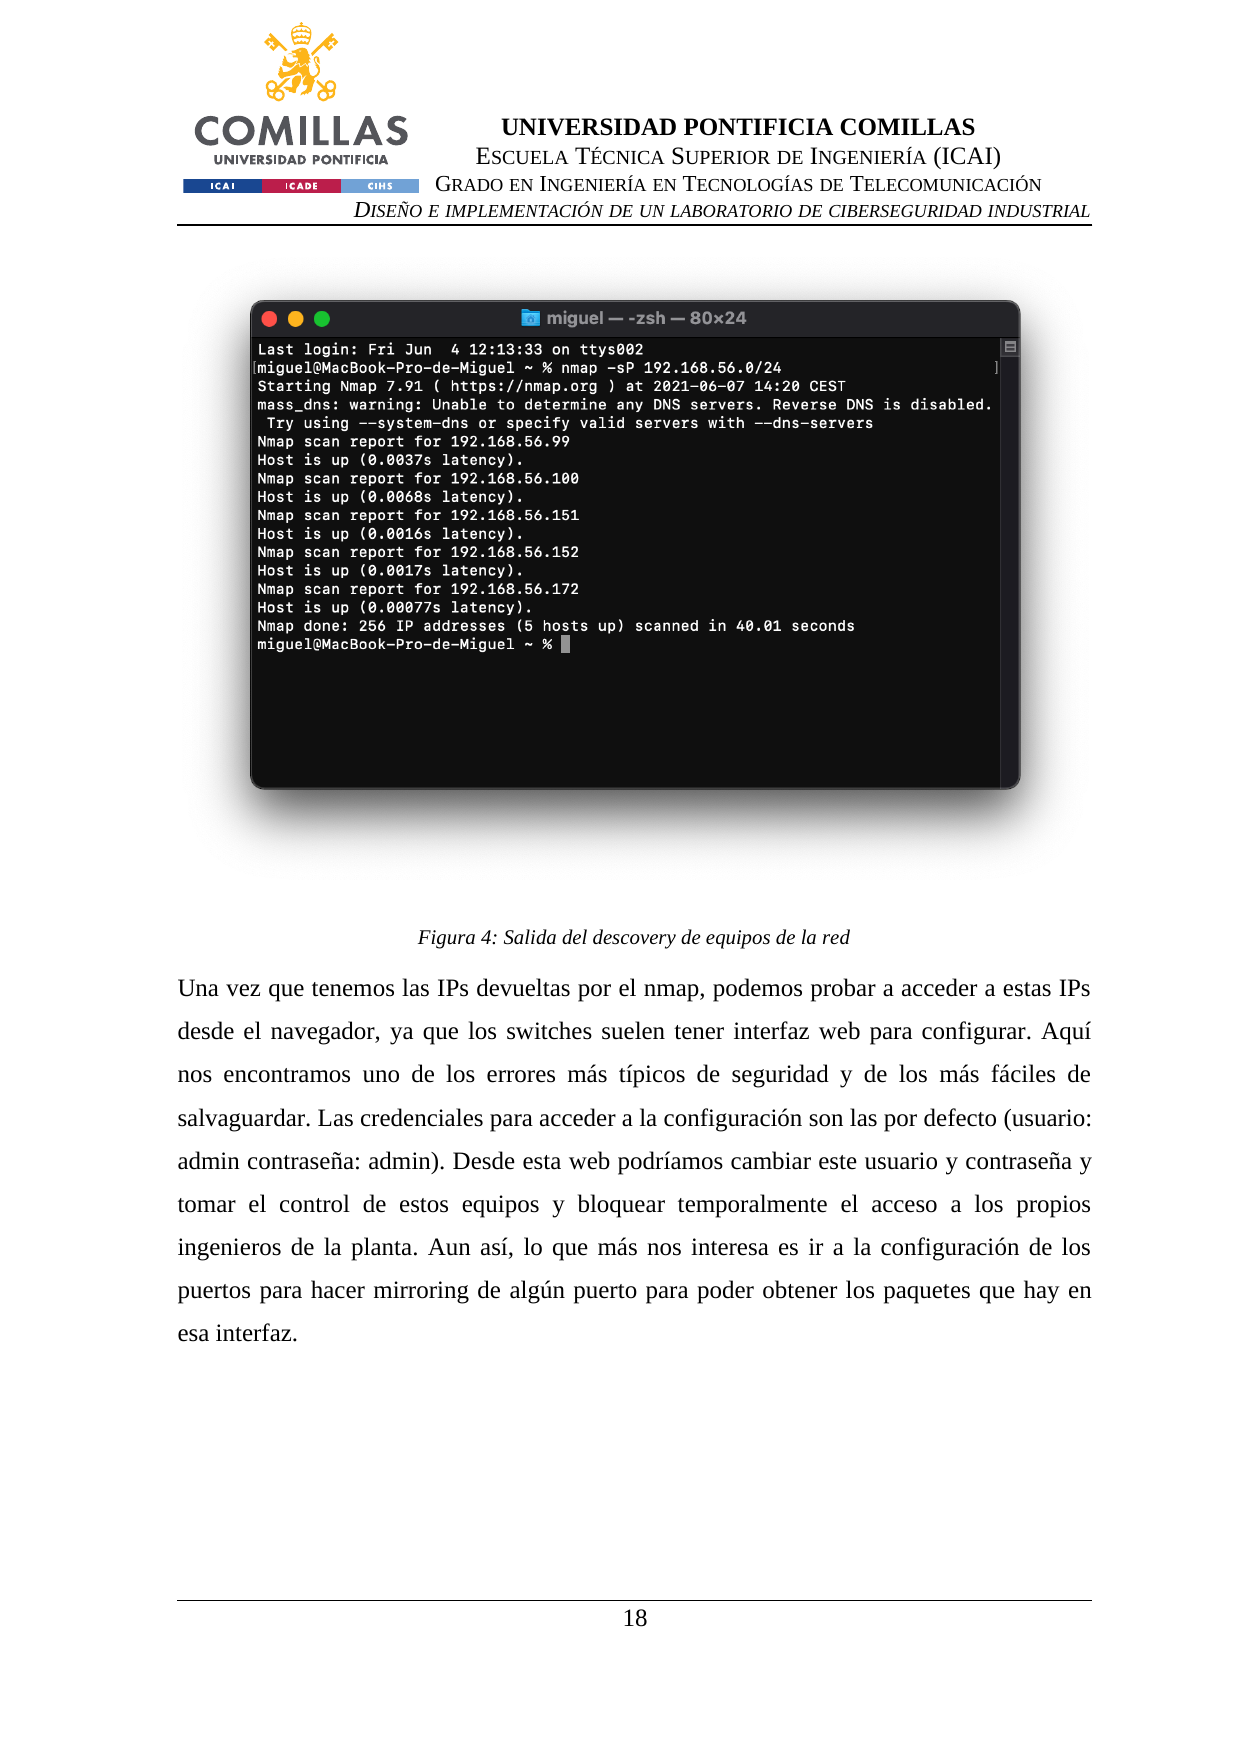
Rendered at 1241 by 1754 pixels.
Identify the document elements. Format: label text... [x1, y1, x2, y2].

text Figura 4: Salida del descovery de equipos de la red [177, 925, 1092, 949]
text Una vez que tenemos las IPs devueltas por el nmap, podemos probar a acceder a estas IPs desde el navegador, ya que los switches suelen tener interfaz web para configurar. Aquí nos encontramos uno de los errores más típicos de seguridad y de los más fáciles de salvaguardar. Las credenciales para acceder a la configuración son las por defecto (usuario: admin contraseña: admin). Desde esta web podríamos cambiar este usuario y contraseña y tomar el control de estos equipos y bloquear temporalmente el acceso a los propios ingenieros de la planta. Aun así, lo que más nos interesa es ir a la configuración de los puertos para hacer mirroring de algún puerto para poder obtener los paquetes que hay en esa interfaz. [177, 973, 1092, 1347]
picture [177, 251, 1093, 886]
